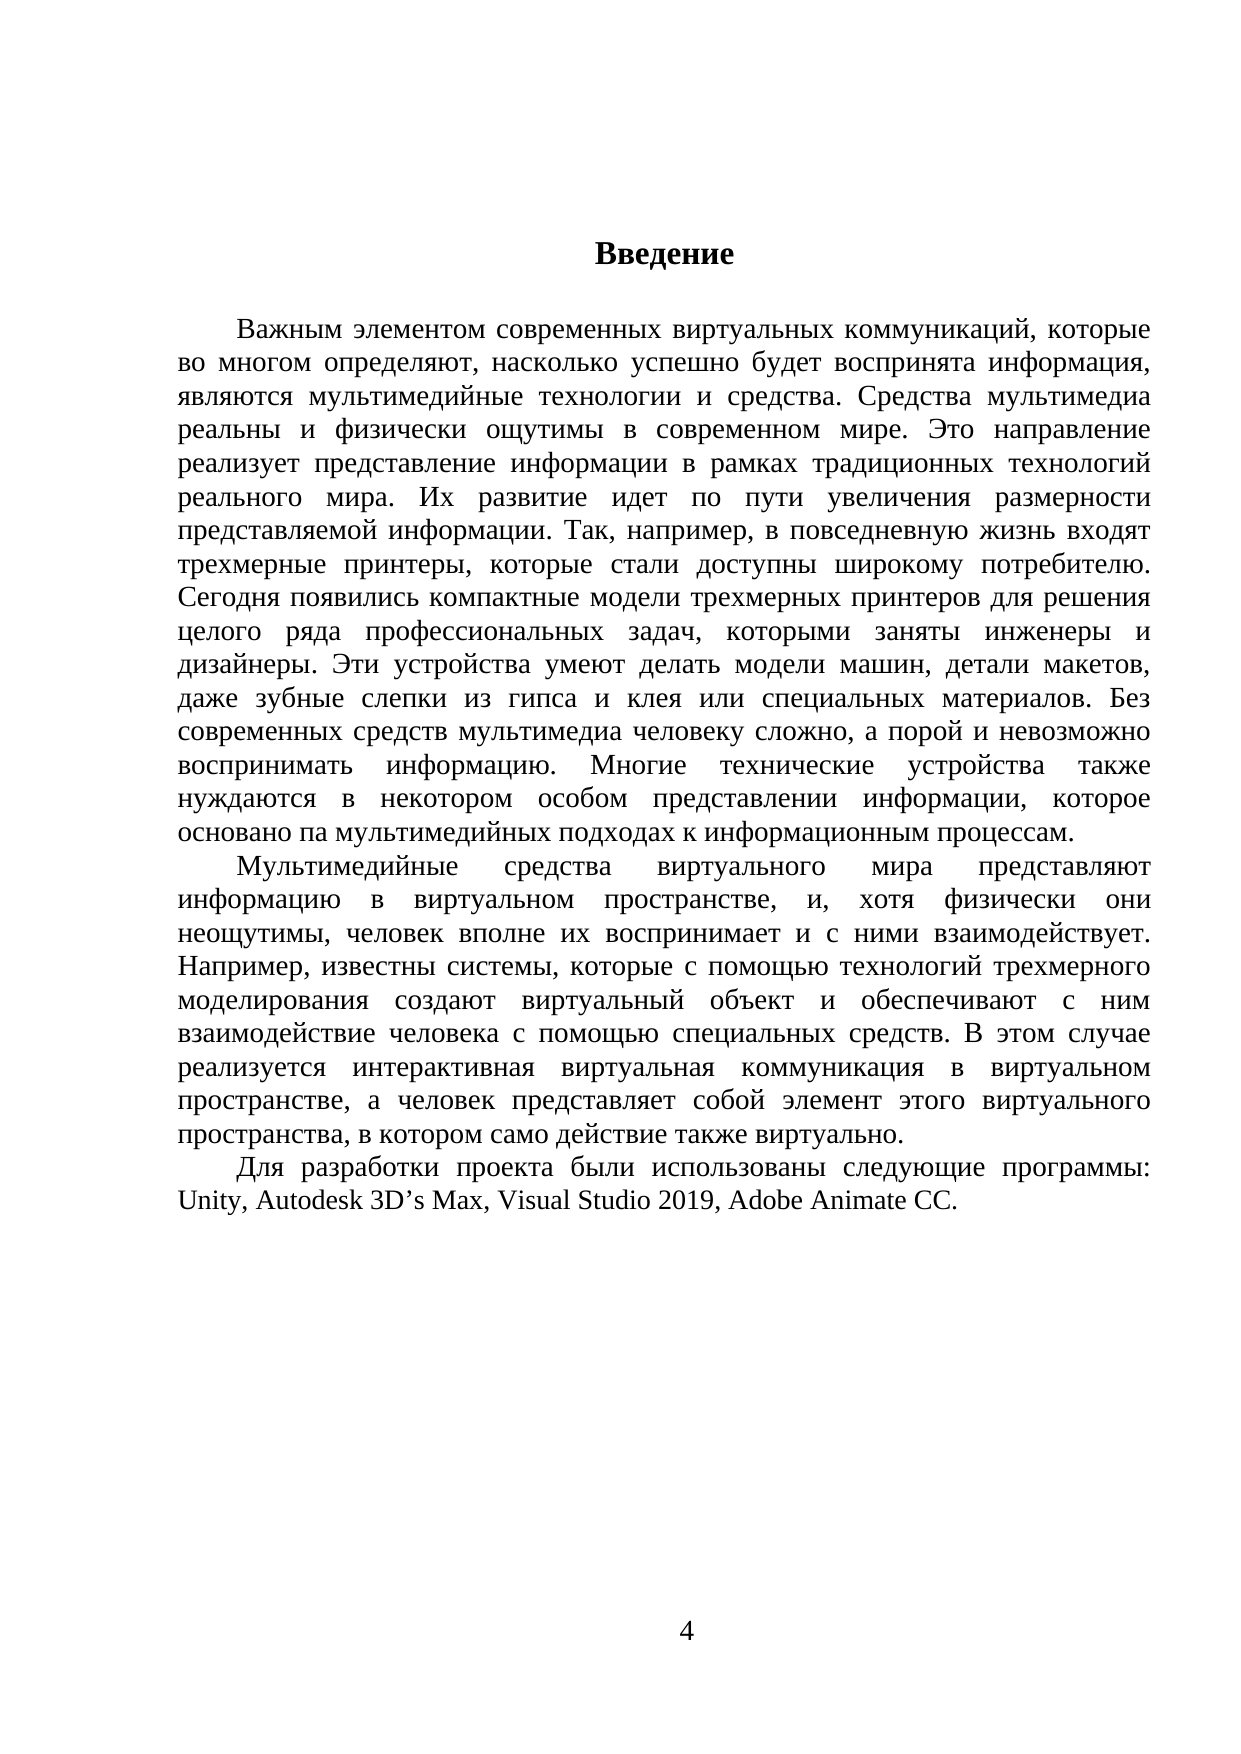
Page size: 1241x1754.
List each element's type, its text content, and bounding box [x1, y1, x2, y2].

text Мультимедийные средства виртуального мира представляют информацию в виртуальном пространстве, и, хотя физически они неощутимы, человек вполне их воспринимает и с ними взаимодействует. Например, известны системы, которые с помощью технологий трехмерного моделирования создают виртуальный объект и обеспечивают с ним взаимодействие человека с помощью специальных средств. В этом случае реализуется интерактивная виртуальная коммуникация в виртуальном пространстве, а человек представляет собой элемент этого виртуального пространства, в котором само действие также виртуально. [177, 848, 1152, 1149]
text Для разработки проекта были использованы следующие программы: Unity, Autodesk 3D’s Max, Visual Studio 2019, Adobe Animate CC. [177, 1149, 1152, 1216]
subtitle Введение [177, 233, 1152, 271]
text Важным элементом современных виртуальных коммуникаций, которые во многом определяют, насколько успешно будет воспринята информация, являются мультимедийные технологии и средства. Средства мультимедиа реальны и физически ощутимы в современном мире. Это направление реализует представление информации в рамках традиционных технологий реального мира. Их развитие идет по пути увеличения размерности представляемой информации. Так, например, в повседневную жизнь входят трехмерные принтеры, которые стали доступны широкому потребителю. Сегодня появились компактные модели трехмерных принтеров для решения целого ряда профессиональных задач, которыми заняты инженеры и дизайнеры. Эти устройства умеют делать модели машин, детали макетов, даже зубные слепки из гипса и клея или специальных материалов. Без современных средств мультимедиа человеку сложно, а порой и невозможно воспринимать информацию. Многие технические устройства также нуждаются в некотором особом представлении информации, которое основано па мультимедийных подходах к информационным процессам. [177, 311, 1152, 848]
